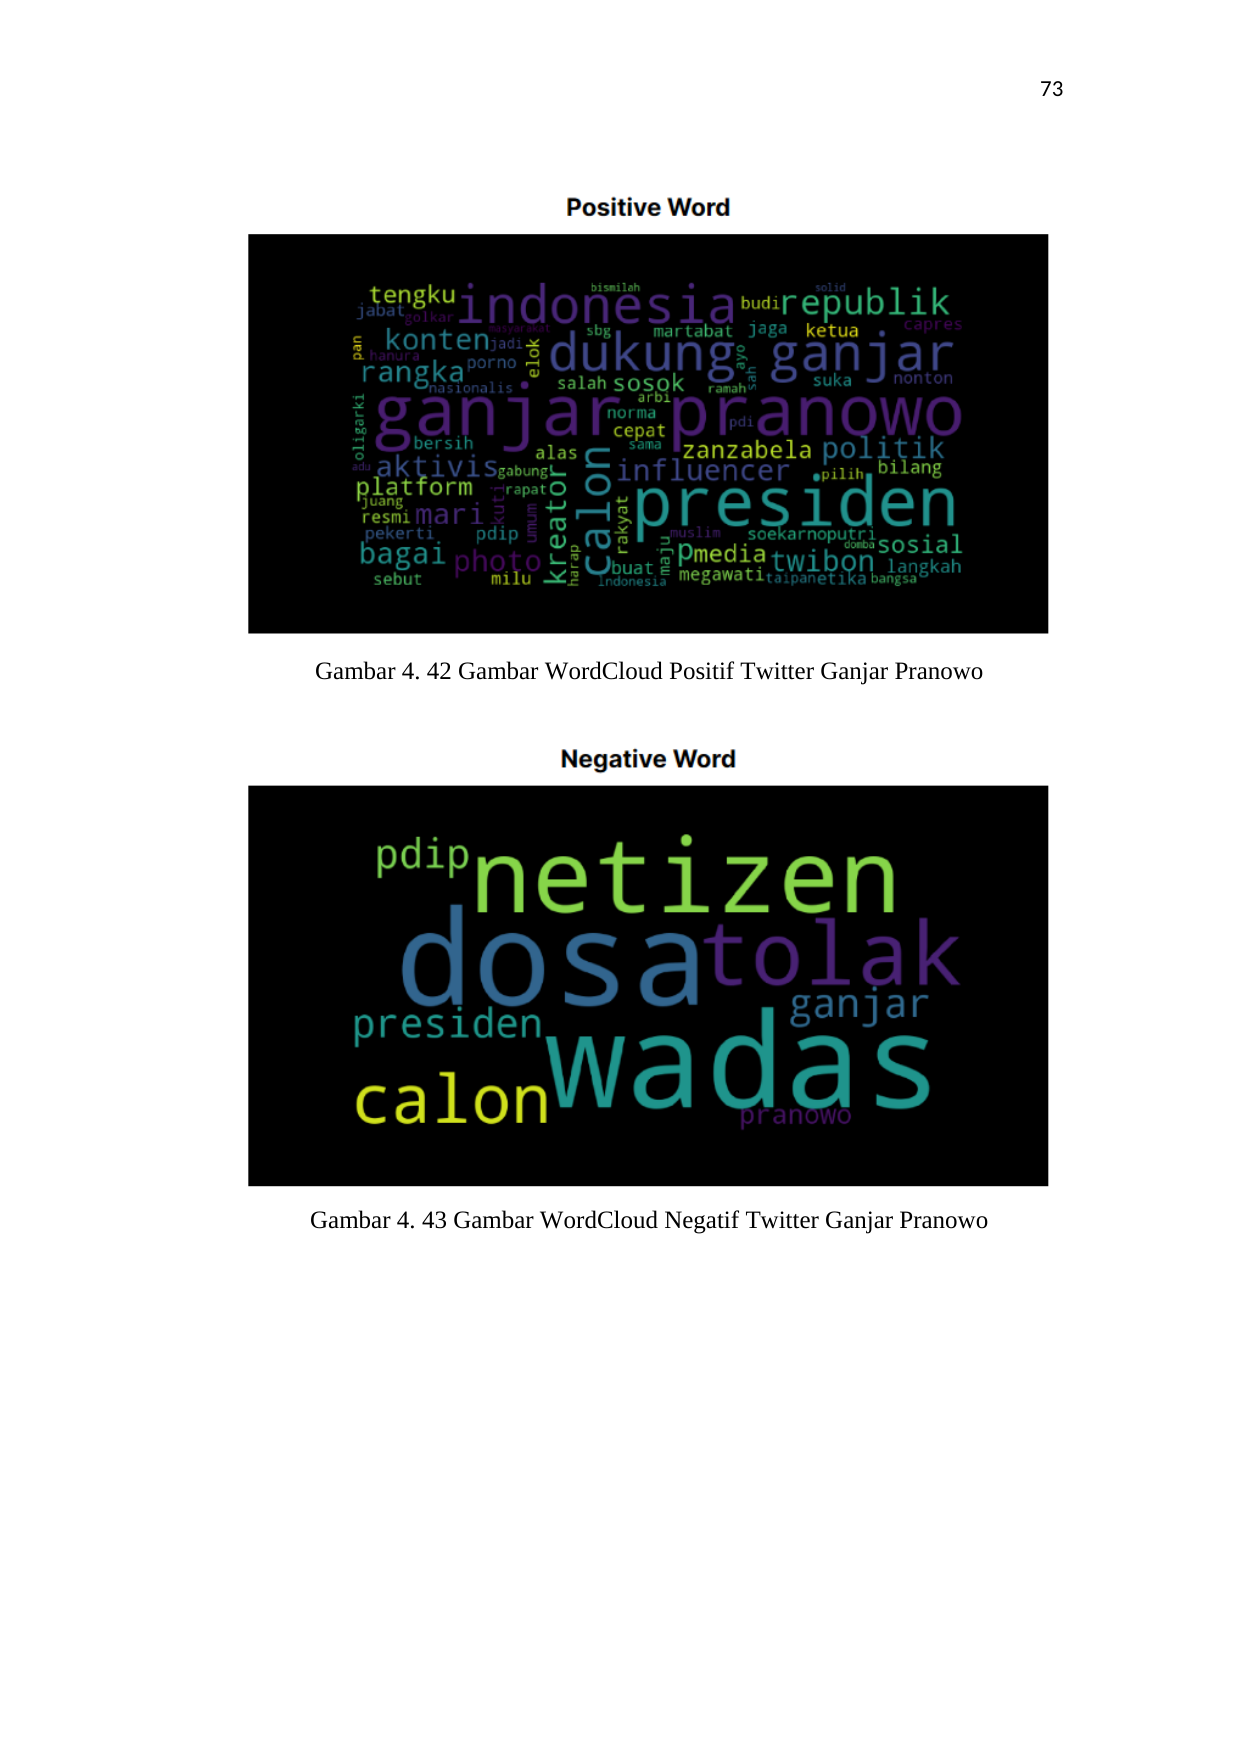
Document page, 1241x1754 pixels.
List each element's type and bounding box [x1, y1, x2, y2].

picture [235, 177, 1063, 647]
picture [235, 731, 1063, 1196]
